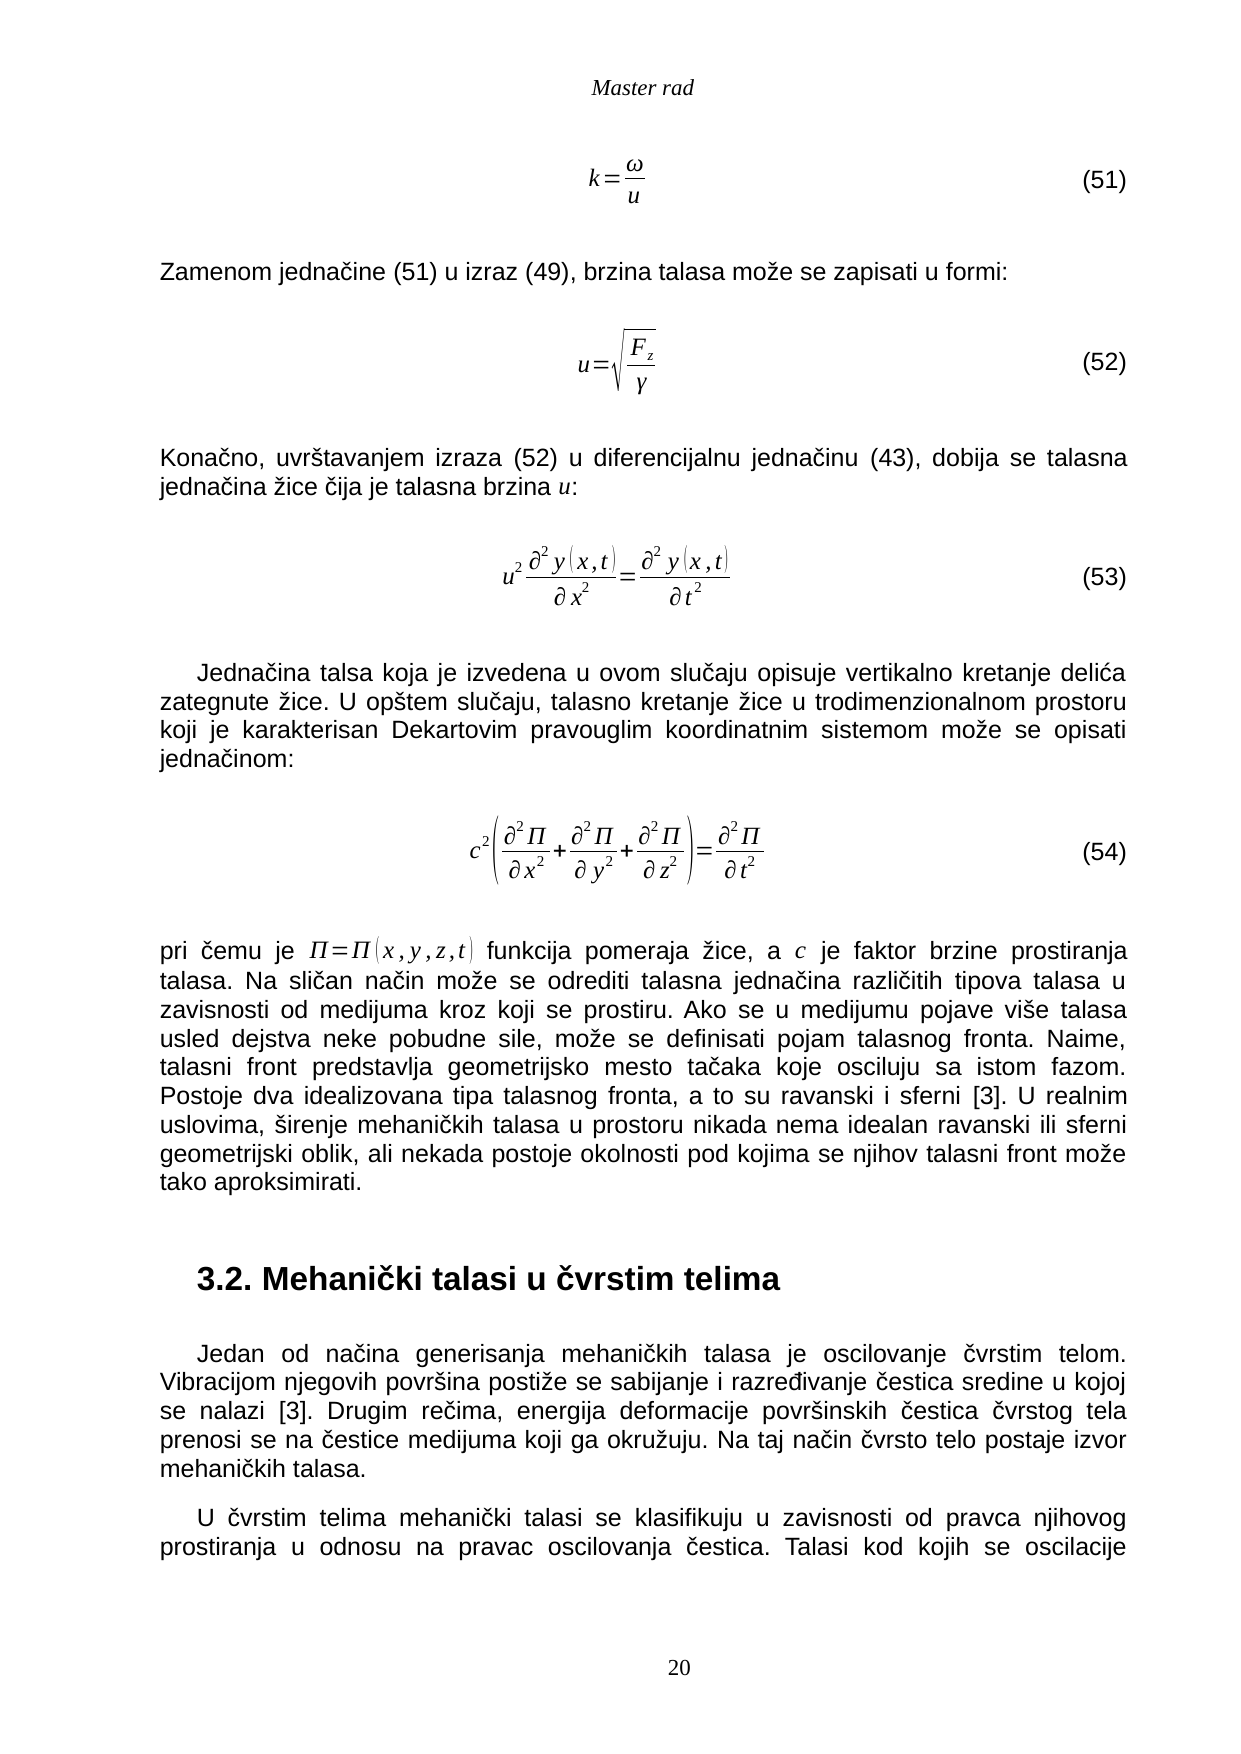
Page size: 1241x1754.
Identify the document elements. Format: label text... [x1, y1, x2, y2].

subtitle Mehanički talasi u čvrstim telima [159, 1258, 1128, 1297]
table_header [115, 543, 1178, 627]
text Zamenom jednačine (51) u izraz (49), brzina talasa može se zapisati u formi: [159, 257, 1128, 286]
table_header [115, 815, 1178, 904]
text Konačno, uvrštavanjem izraza (52) u diferencijalnu jednačinu (43), dobija se talasna jednačina žice čija je talasna brzina : [159, 443, 1128, 501]
text Jednačina talsa koja je izvedena u ovom slučaju opisuje vertikalno kretanje delića zategnute žice. U opštem slučaju, talasno kretanje žice u trodimenzionalnom prostoru koji je karakterisan Dekartovim pravouglim koordinatnim sistemom može se opisati jednačinom: [159, 658, 1128, 773]
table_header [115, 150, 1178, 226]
text Jedan od načina generisanja mehaničkih talasa je oscilovanje čvrstim telom. Vibracijom njegovih površina postiže se sabijanje i razređivanje čestica sredine u kojoj se nalazi [3]. Drugim rečima, energija deformacije površinskih čestica čvrstog tela prenosi se na čestice medijuma koji ga okružuju. Na taj način čvrsto telo postaje izvor mehaničkih talasa. [159, 1339, 1128, 1482]
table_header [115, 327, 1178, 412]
text pri čemu je funkcija pomeraja žice, a je faktor brzine prostiranja talasa. Na sličan način može se odrediti talasna jednačina različitih tipova talasa u zavisnosti od medijuma kroz koji se prostiru. Ako se u medijumu pojave više talasa usled dejstva neke pobudne sile, može se definisati pojam talasnog fronta. Naime, talasni front predstavlja geometrijsko mesto tačaka koje osciluju sa istom fazom. Postoje dva idealizovana tipa talasnog fronta, a to su ravanski i sferni [3]. U realnim uslovima, širenje mehaničkih talasa u prostoru nikada nema idealan ravanski ili sferni geometrijski oblik, ali nekada postoje okolnosti pod kojima se njihov talasni front može tako aproksimirati. [159, 935, 1128, 1196]
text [159, 1503, 1128, 1561]
